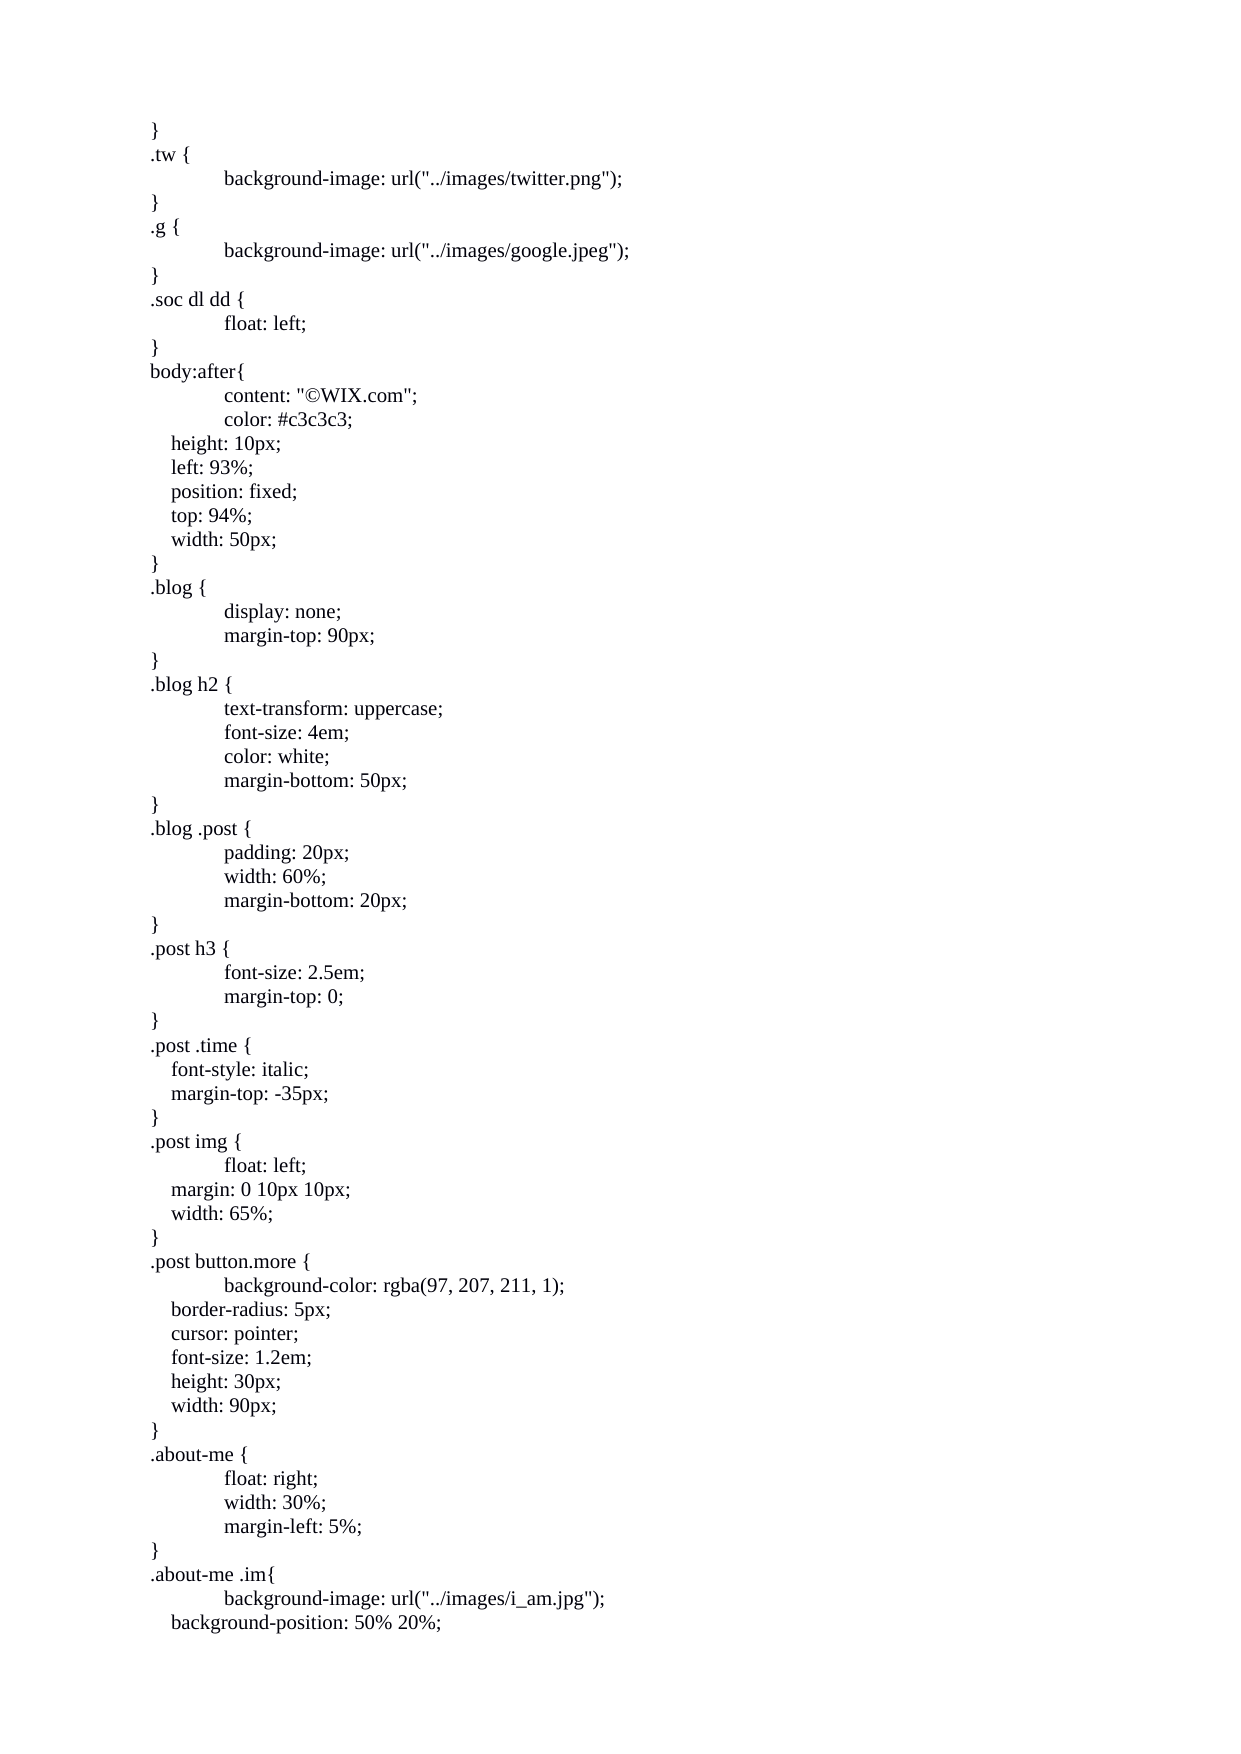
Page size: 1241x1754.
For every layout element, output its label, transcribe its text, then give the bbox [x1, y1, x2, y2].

text border-radius: 5px; [150, 1297, 1125, 1321]
text float: right; [150, 1466, 1125, 1490]
text float: left; [150, 311, 1125, 335]
text background-image: url("../images/google.jpeg"); [150, 238, 1125, 262]
text background-image: url("../images/i_am.jpg"); [150, 1586, 1125, 1610]
text width: 65%; [150, 1201, 1125, 1225]
text .blog h2 { [150, 672, 1125, 696]
text float: left; [150, 1153, 1125, 1177]
text .blog .post { [150, 816, 1125, 840]
text background-color: rgba(97, 207, 211, 1); [150, 1273, 1125, 1297]
text .tw { [150, 142, 1125, 166]
text } [150, 792, 1125, 816]
text } [150, 1105, 1125, 1129]
text margin-left: 5%; [150, 1514, 1125, 1538]
text font-size: 2.5em; [150, 960, 1125, 984]
text width: 60%; [150, 864, 1125, 888]
text height: 10px; [150, 431, 1125, 455]
text background-image: url("../images/twitter.png"); [150, 166, 1125, 190]
text } [150, 118, 1125, 142]
text font-size: 1.2em; [150, 1345, 1125, 1369]
text } [150, 335, 1125, 359]
text .g { [150, 214, 1125, 238]
text width: 30%; [150, 1490, 1125, 1514]
text margin-bottom: 20px; [150, 888, 1125, 912]
text margin-top: -35px; [150, 1081, 1125, 1105]
text .blog { [150, 575, 1125, 599]
text .about-me { [150, 1442, 1125, 1466]
text } [150, 1417, 1125, 1442]
text } [150, 1008, 1125, 1032]
text .about-me .im{ [150, 1562, 1125, 1586]
text padding: 20px; [150, 840, 1125, 864]
text margin-bottom: 50px; [150, 768, 1125, 792]
text position: fixed; [150, 479, 1125, 503]
text } [150, 647, 1125, 672]
text .post img { [150, 1129, 1125, 1153]
text width: 50px; [150, 527, 1125, 551]
text left: 93%; [150, 455, 1125, 479]
text body:after{ [150, 359, 1125, 383]
text } [150, 1225, 1125, 1249]
text font-size: 4em; [150, 720, 1125, 744]
text cursor: pointer; [150, 1321, 1125, 1345]
text .soc dl dd { [150, 287, 1125, 311]
text margin-top: 90px; [150, 623, 1125, 647]
text .post .time { [150, 1032, 1125, 1057]
text height: 30px; [150, 1369, 1125, 1393]
text font-style: italic; [150, 1057, 1125, 1081]
text margin-top: 0; [150, 984, 1125, 1008]
text .post button.more { [150, 1249, 1125, 1273]
text } [150, 190, 1125, 214]
text .post h3 { [150, 936, 1125, 960]
text width: 90px; [150, 1393, 1125, 1417]
text margin: 0 10px 10px; [150, 1177, 1125, 1201]
text background-position: 50% 20%; [150, 1610, 1125, 1634]
text } [150, 551, 1125, 575]
text } [150, 912, 1125, 936]
text color: white; [150, 744, 1125, 768]
text color: #c3c3c3; [150, 407, 1125, 431]
text } [150, 262, 1125, 287]
text content: "©WIX.com"; [150, 383, 1125, 407]
text } [150, 1538, 1125, 1562]
text text-transform: uppercase; [150, 696, 1125, 720]
text top: 94%; [150, 503, 1125, 527]
text display: none; [150, 599, 1125, 623]
